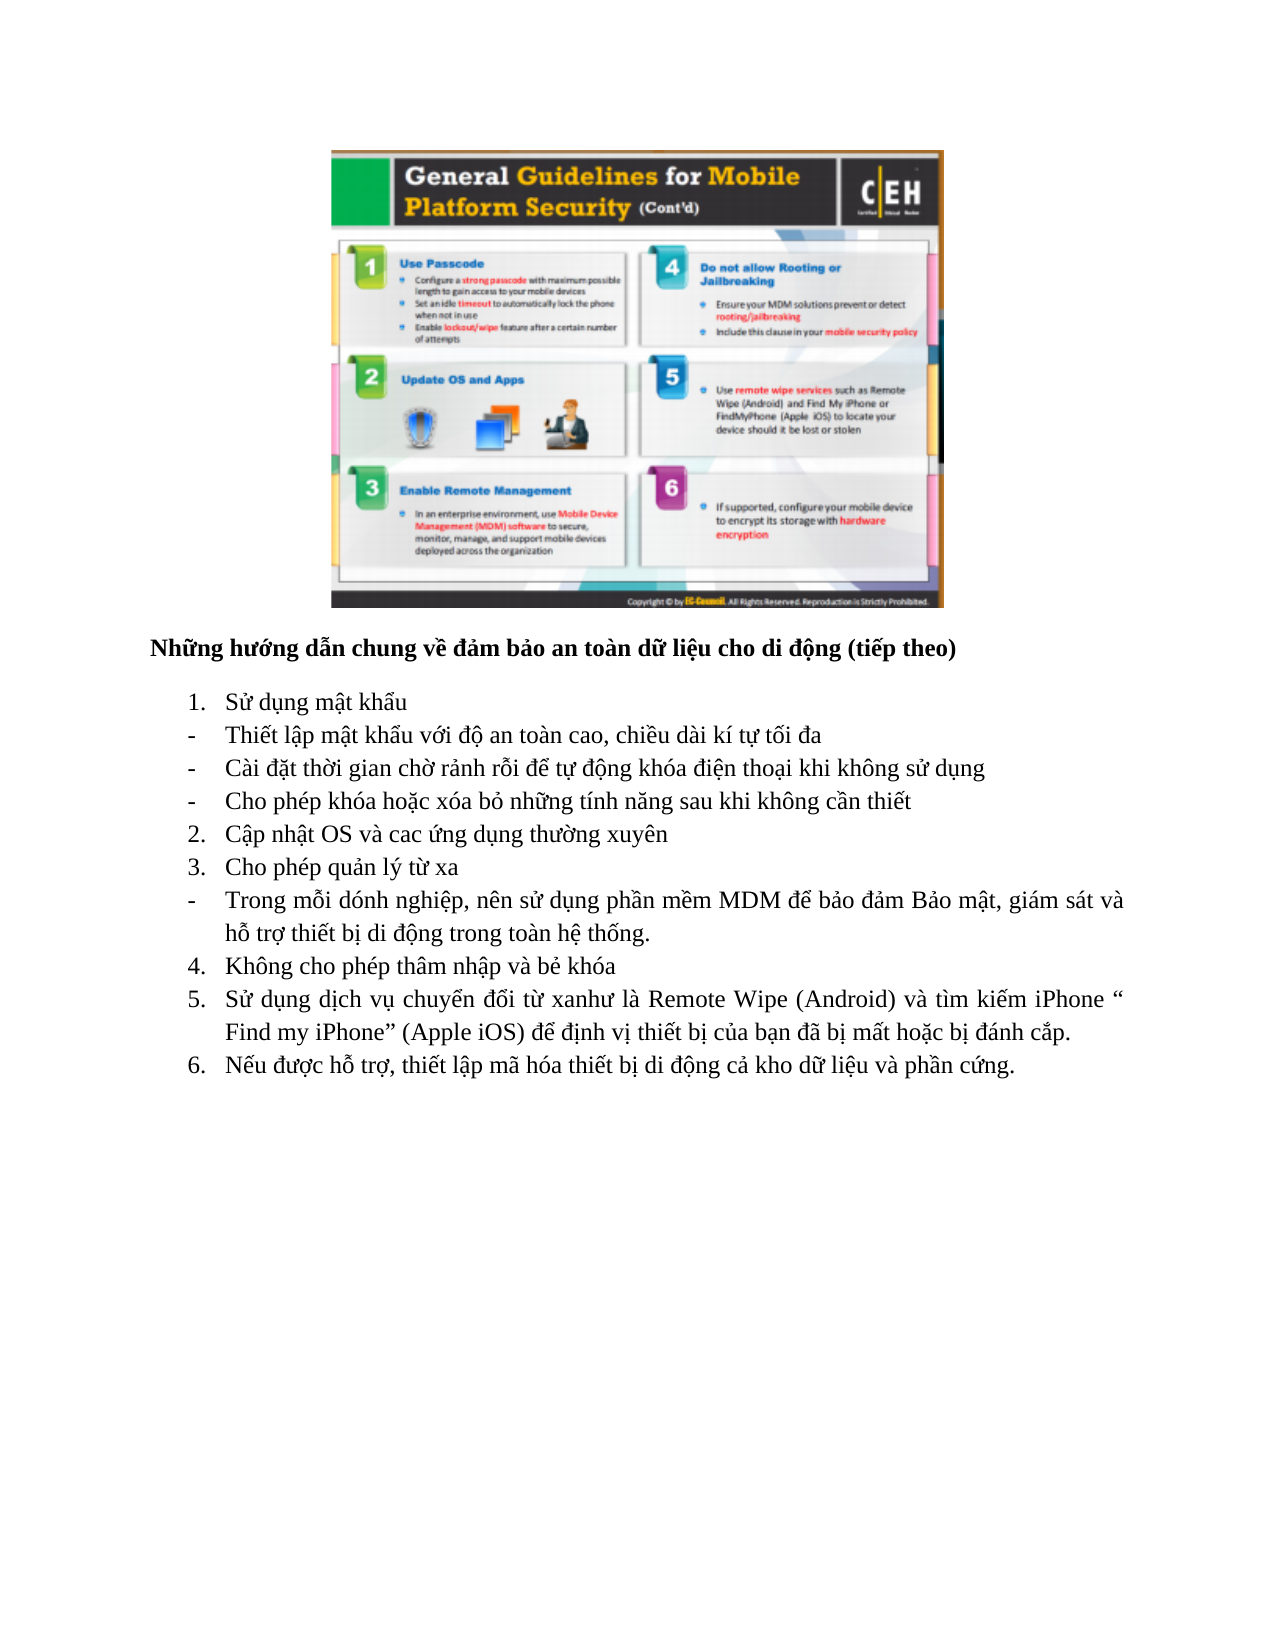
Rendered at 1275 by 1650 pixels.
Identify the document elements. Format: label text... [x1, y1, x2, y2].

list Thiết lập mật khẩu với độ an toàn cao, chiều dài kí tự tối đa [187, 720, 1125, 748]
list Không cho phép thâm nhập và bẻ khóa [187, 951, 1125, 979]
text Những hướng dẫn chung về đảm bảo an toàn dữ liệu cho di động (tiếp theo) [150, 633, 1125, 662]
list Trong mỗi dónh nghiệp, nên sử dụng phần mềm MDM để bảo đảm Bảo mật, giám sát và hỗ trợ thiết bị di động trong toàn hệ thống. [187, 885, 1125, 947]
list Sử dụng dịch vụ chuyển đổi từ xanhư là Remote Wipe (Android) và tìm kiếm iPhone “ Find my iPhone” (Apple iOS) để định vị thiết bị của bạn đã bị mất hoặc bị đánh cắp. [187, 984, 1125, 1046]
list Cho phép khóa hoặc xóa bỏ những tính năng sau khi không cần thiết [187, 786, 1125, 814]
list Cho phép quản lý từ xa [187, 852, 1125, 881]
picture [331, 150, 944, 608]
list Nếu được hỗ trợ, thiết lập mã hóa thiết bị di động cả kho dữ liệu và phần cứng. [187, 1050, 1125, 1079]
list Sử dụng mật khẩu [187, 687, 1125, 715]
list Cập nhật OS và cac ứng dụng thường xuyên [187, 819, 1125, 847]
list Cài đặt thời gian chờ rảnh rỗi để tự động khóa điện thoại khi không sử dụng [187, 753, 1125, 781]
